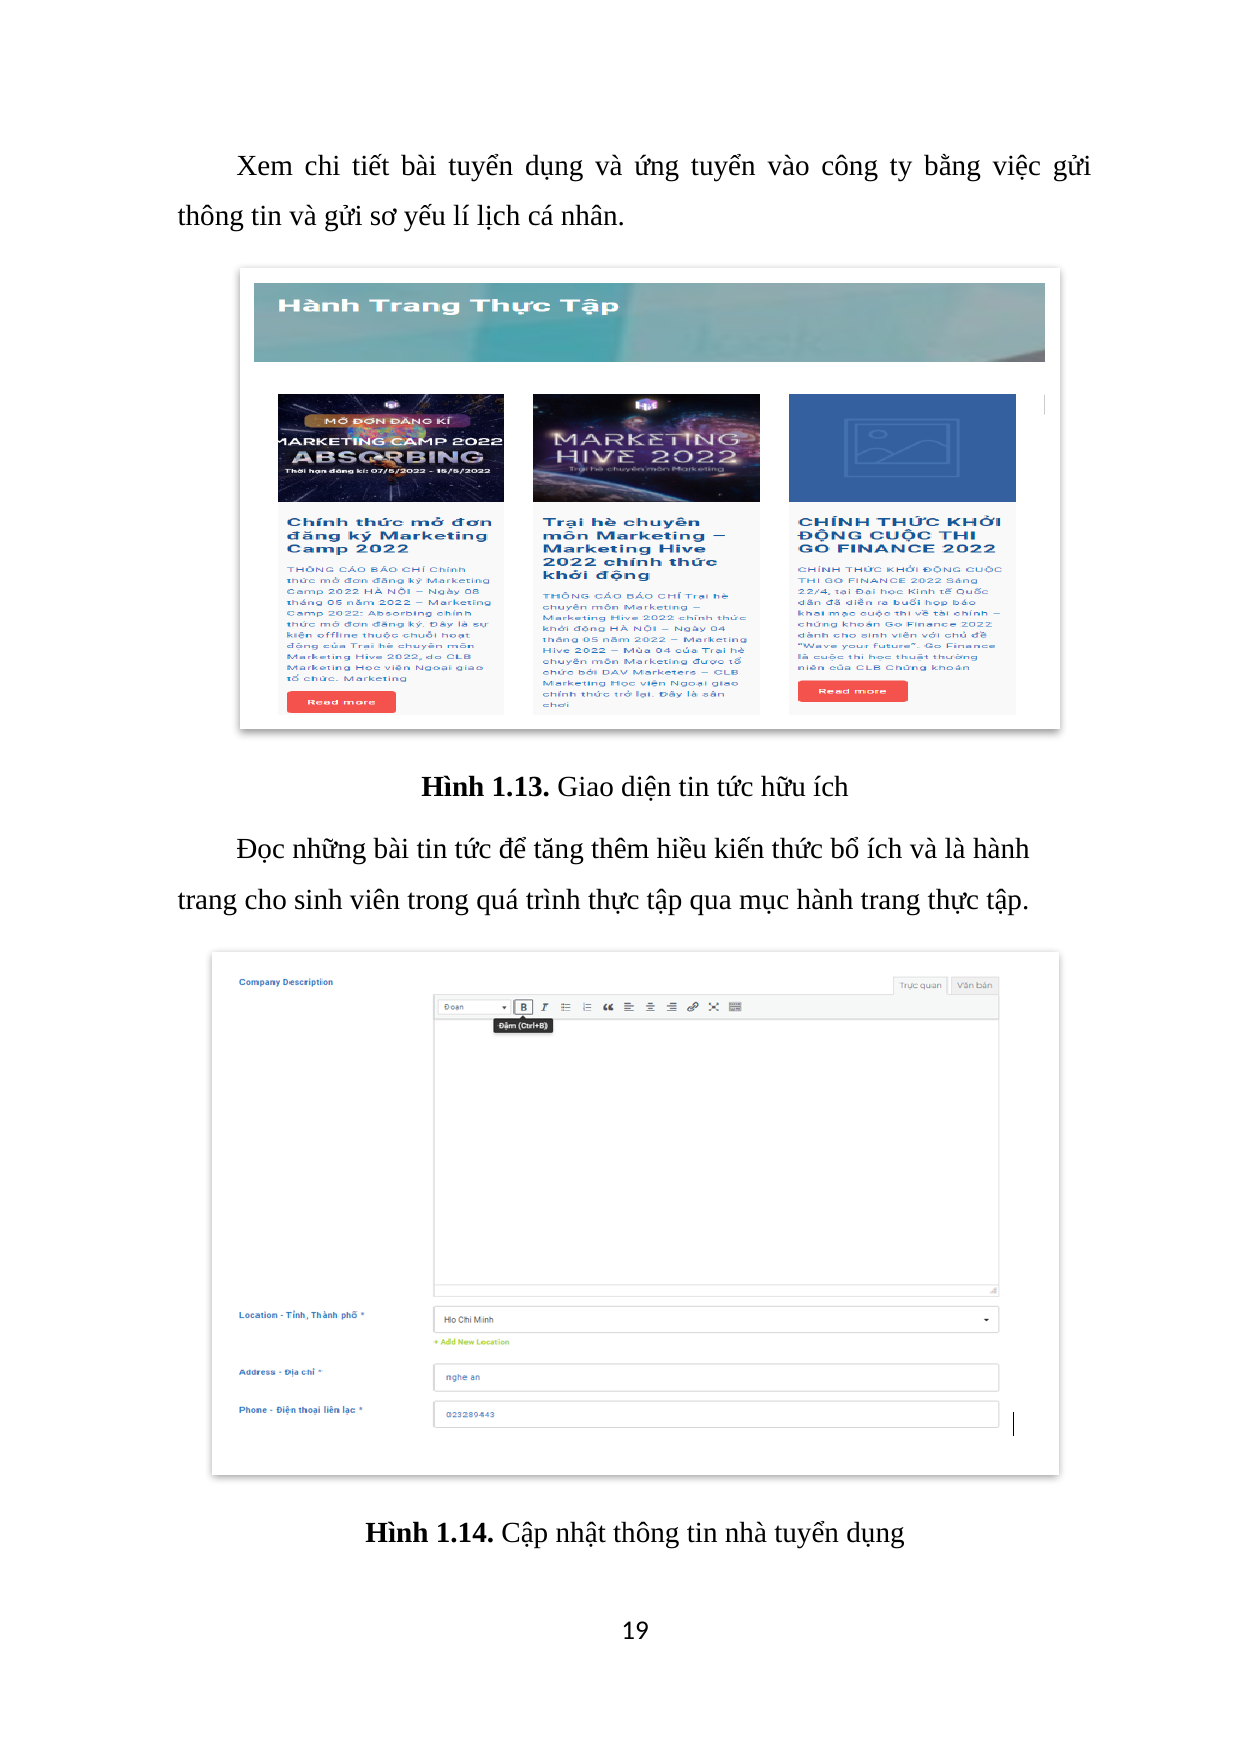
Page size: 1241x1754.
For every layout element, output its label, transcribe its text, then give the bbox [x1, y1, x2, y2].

text Hình 1.14. Cập nhật thông tin nhà tuyển dụng [177, 1515, 1092, 1549]
picture [254, 283, 1045, 715]
text Xem chi tiết bài tuyển dụng và ứng tuyển vào công ty bằng việc gửi thông tin và gửi sơ yếu lí lịch cá nhân. [177, 148, 1092, 232]
text Hình 1.13. Giao diện tin tức hữu ích [177, 769, 1092, 802]
text Đọc những bài tin tức để tăng thêm hiều kiến thức bổ ích và là hành trang cho sinh viên trong quá trình thực tập qua mục hành trang thực tập. [177, 832, 1092, 915]
picture [227, 967, 1044, 1461]
